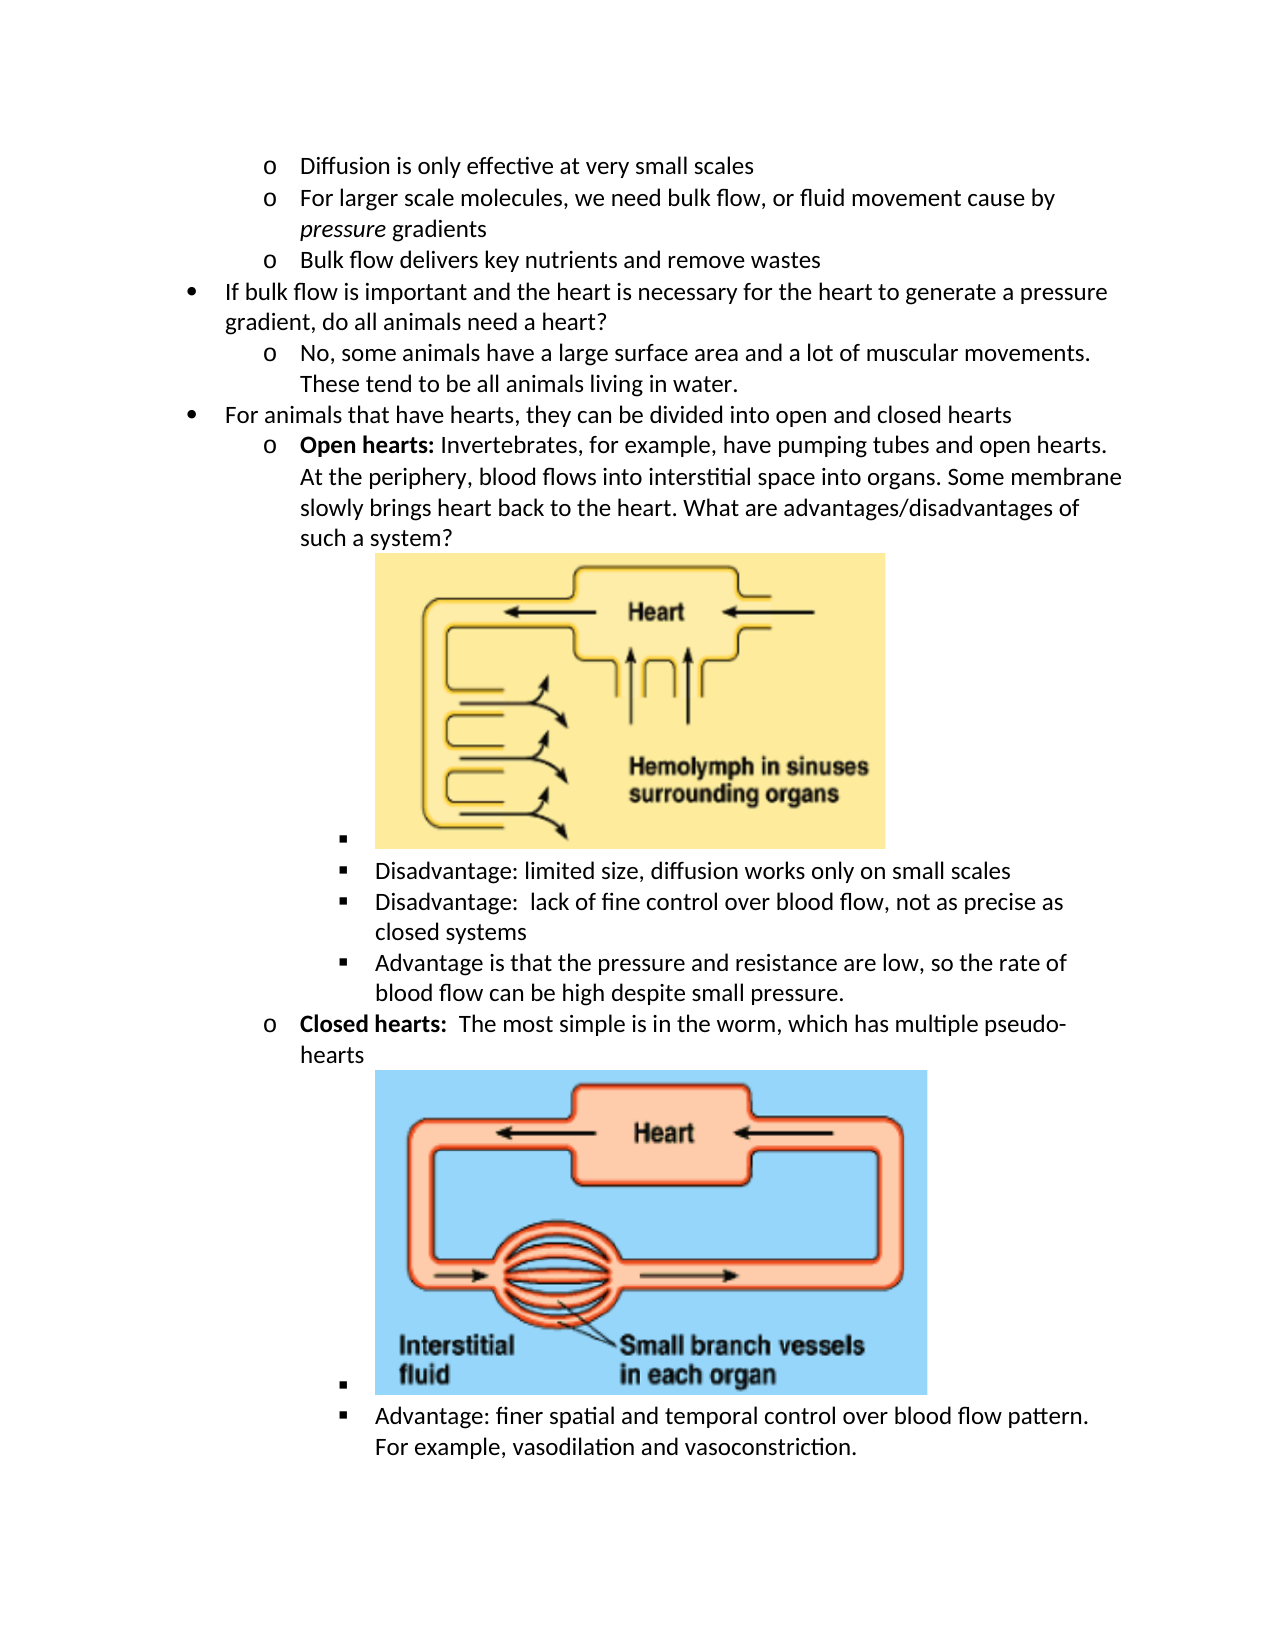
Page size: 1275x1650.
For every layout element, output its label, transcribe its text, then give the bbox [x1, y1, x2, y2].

list Open hearts: Invertebrates, for example, have pumping tubes and open hearts. At the periphery, blood flows into interstitial space into organs. Some membrane slowly brings heart back to the heart. What are advantages/disadvantages of such a system? [262, 430, 1125, 553]
picture [375, 553, 886, 849]
list Advantage: finer spatial and temporal control over blood flow pattern. For example, vasodilation and vasoconstriction. [337, 1400, 1125, 1461]
list Closed hearts: The most simple is in the worm, which has multiple pseudo-hearts [262, 1008, 1125, 1070]
picture [375, 1070, 928, 1395]
list Bulk flow delivers key nutrients and remove wastes [262, 244, 1125, 276]
list Diffusion is only effective at very small scales [262, 150, 1125, 182]
list For larger scale molecules, we need bulk flow, or fluid movement cause by pressure gradients [262, 182, 1125, 244]
list For animals that have hearts, they can be divided into open and closed hearts [187, 399, 1125, 430]
list Disadvantage: lack of fine control over blood flow, not as precise as closed systems [337, 886, 1125, 947]
list Disadvantage: limited size, diffusion works only on small scales [337, 855, 1125, 886]
list If bulk flow is important and the heart is necessary for the heart to generate a pressure gradient, do all animals need a heart? [187, 276, 1125, 337]
list No, some animals have a large surface area and a lot of muscular movements. These tend to be all animals living in water. [262, 337, 1125, 399]
list Advantage is that the pressure and resistance are low, so the rate of blood flow can be high despite small pressure. [337, 947, 1125, 1008]
